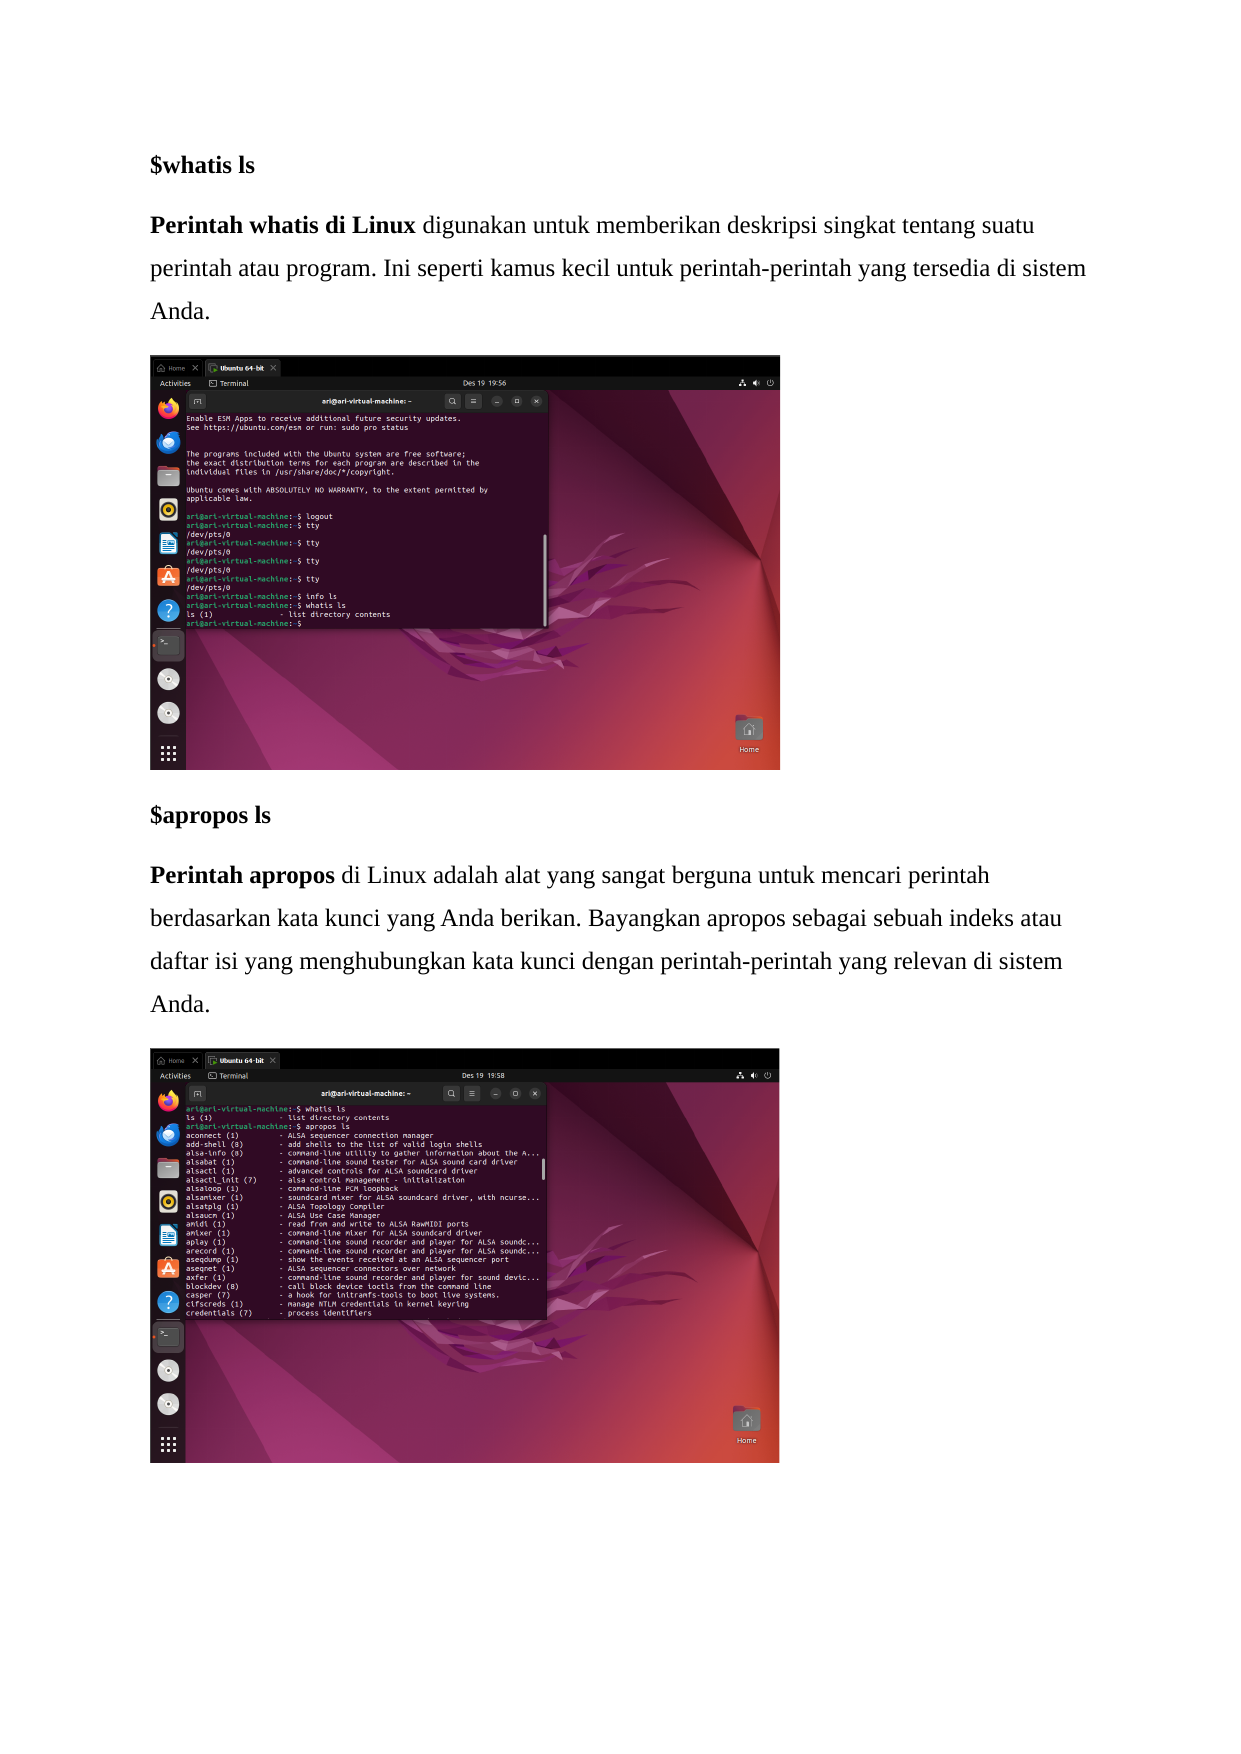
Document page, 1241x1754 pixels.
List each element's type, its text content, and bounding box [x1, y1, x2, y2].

text Perintah apropos di Linux adalah alat yang sangat berguna untuk mencari perintah berdasarkan kata kunci yang Anda berikan. Bayangkan apropos sebagai sebuah indeks atau daftar isi yang menghubungkan kata kunci dengan perintah-perintah yang relevan di sistem Anda. [150, 860, 1090, 1018]
text Perintah whatis di Linux digunakan untuk memberikan deskripsi singkat tentang suatu perintah atau program. Ini seperti kamus kecil untuk perintah-perintah yang tersedia di sistem Anda. [150, 210, 1090, 325]
picture [150, 355, 781, 770]
text $apropos ls [150, 800, 1090, 829]
text $whatis ls [150, 150, 1090, 179]
picture [150, 1048, 780, 1463]
